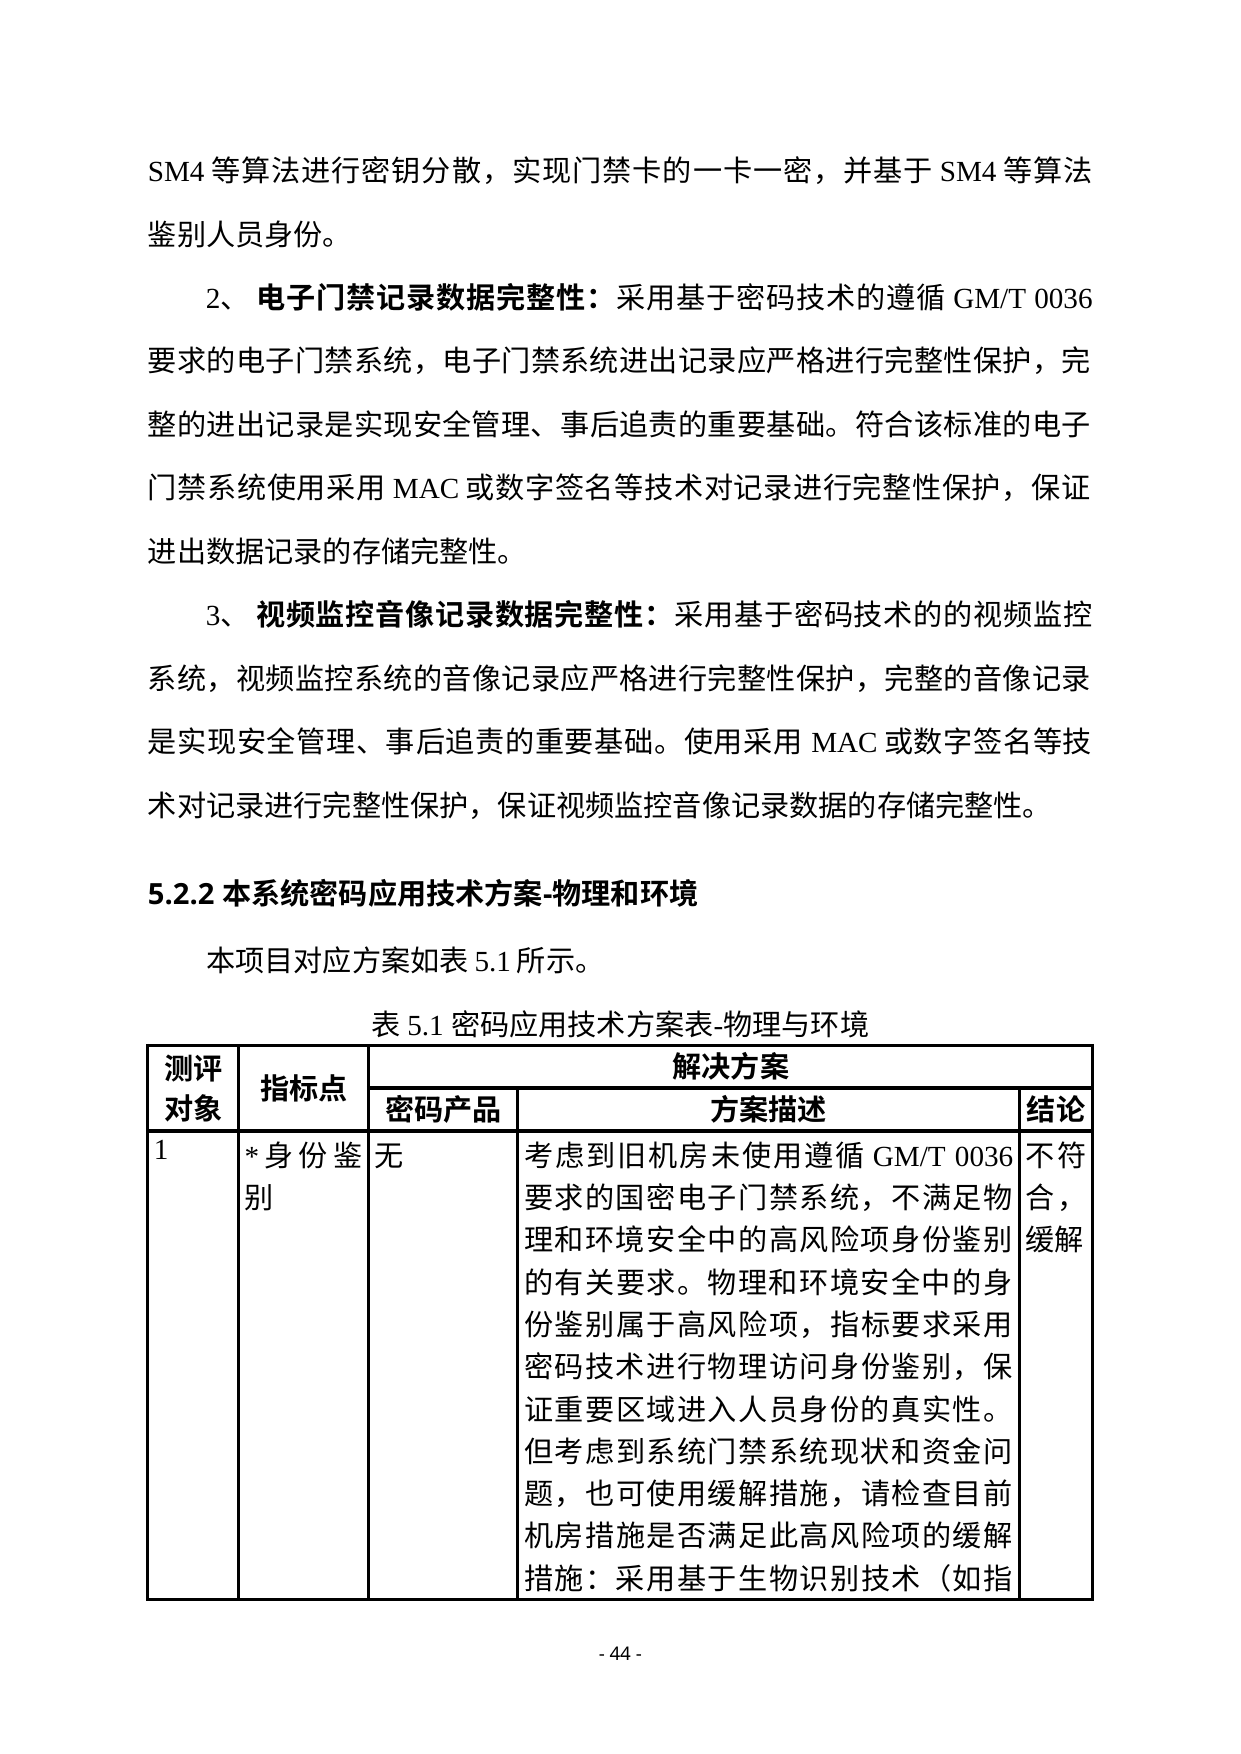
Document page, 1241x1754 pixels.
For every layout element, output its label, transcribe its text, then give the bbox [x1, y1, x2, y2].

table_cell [519, 1133, 1018, 1598]
table_cell 结论 [1021, 1090, 1091, 1129]
text 本项目对应方案如表5.1所示。 [148, 938, 1092, 980]
text 表 5.1 密码应用技术方案表-物理与环境 [148, 1001, 1092, 1044]
table_header 指标点 [240, 1047, 367, 1129]
table_cell 无 [370, 1133, 516, 1598]
list 电子门禁记录数据完整性：采用基于密码技术的遵循GM/T 0036要求的电子门禁系统，电子门禁系统进出记录应严格进行完整性保护，完整的进出记录是实现安全管理、事后追责的重要基础。符合该标准的电子门禁系统使用采用MAC或数字签名等技术对记录进行完整性保护，保证进出数据记录的存储完整性。 [148, 274, 1092, 571]
subtitle 5.2.2 本系统密码应用技术方案-物理和环境 [148, 871, 1092, 913]
table_cell 不符合，缓解 [1021, 1133, 1091, 1598]
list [148, 148, 1092, 253]
list 视频监控音像记录数据完整性：采用基于密码技术的的视频监控系统，视频监控系统的音像记录应严格进行完整性保护，完整的音像记录是实现安全管理、事后追责的重要基础。使用采用MAC或数字签名等技术对记录进行完整性保护，保证视频监控音像记录数据的存储完整性。 [148, 592, 1092, 824]
table_header 测评对象 [149, 1047, 237, 1129]
table_cell 1 [149, 1133, 237, 1598]
table_cell 密码产品 [370, 1090, 516, 1129]
table_cell 方案描述 [519, 1090, 1018, 1129]
table_header 解决方案 [370, 1047, 1091, 1086]
table_cell *身份鉴别 [240, 1133, 367, 1598]
